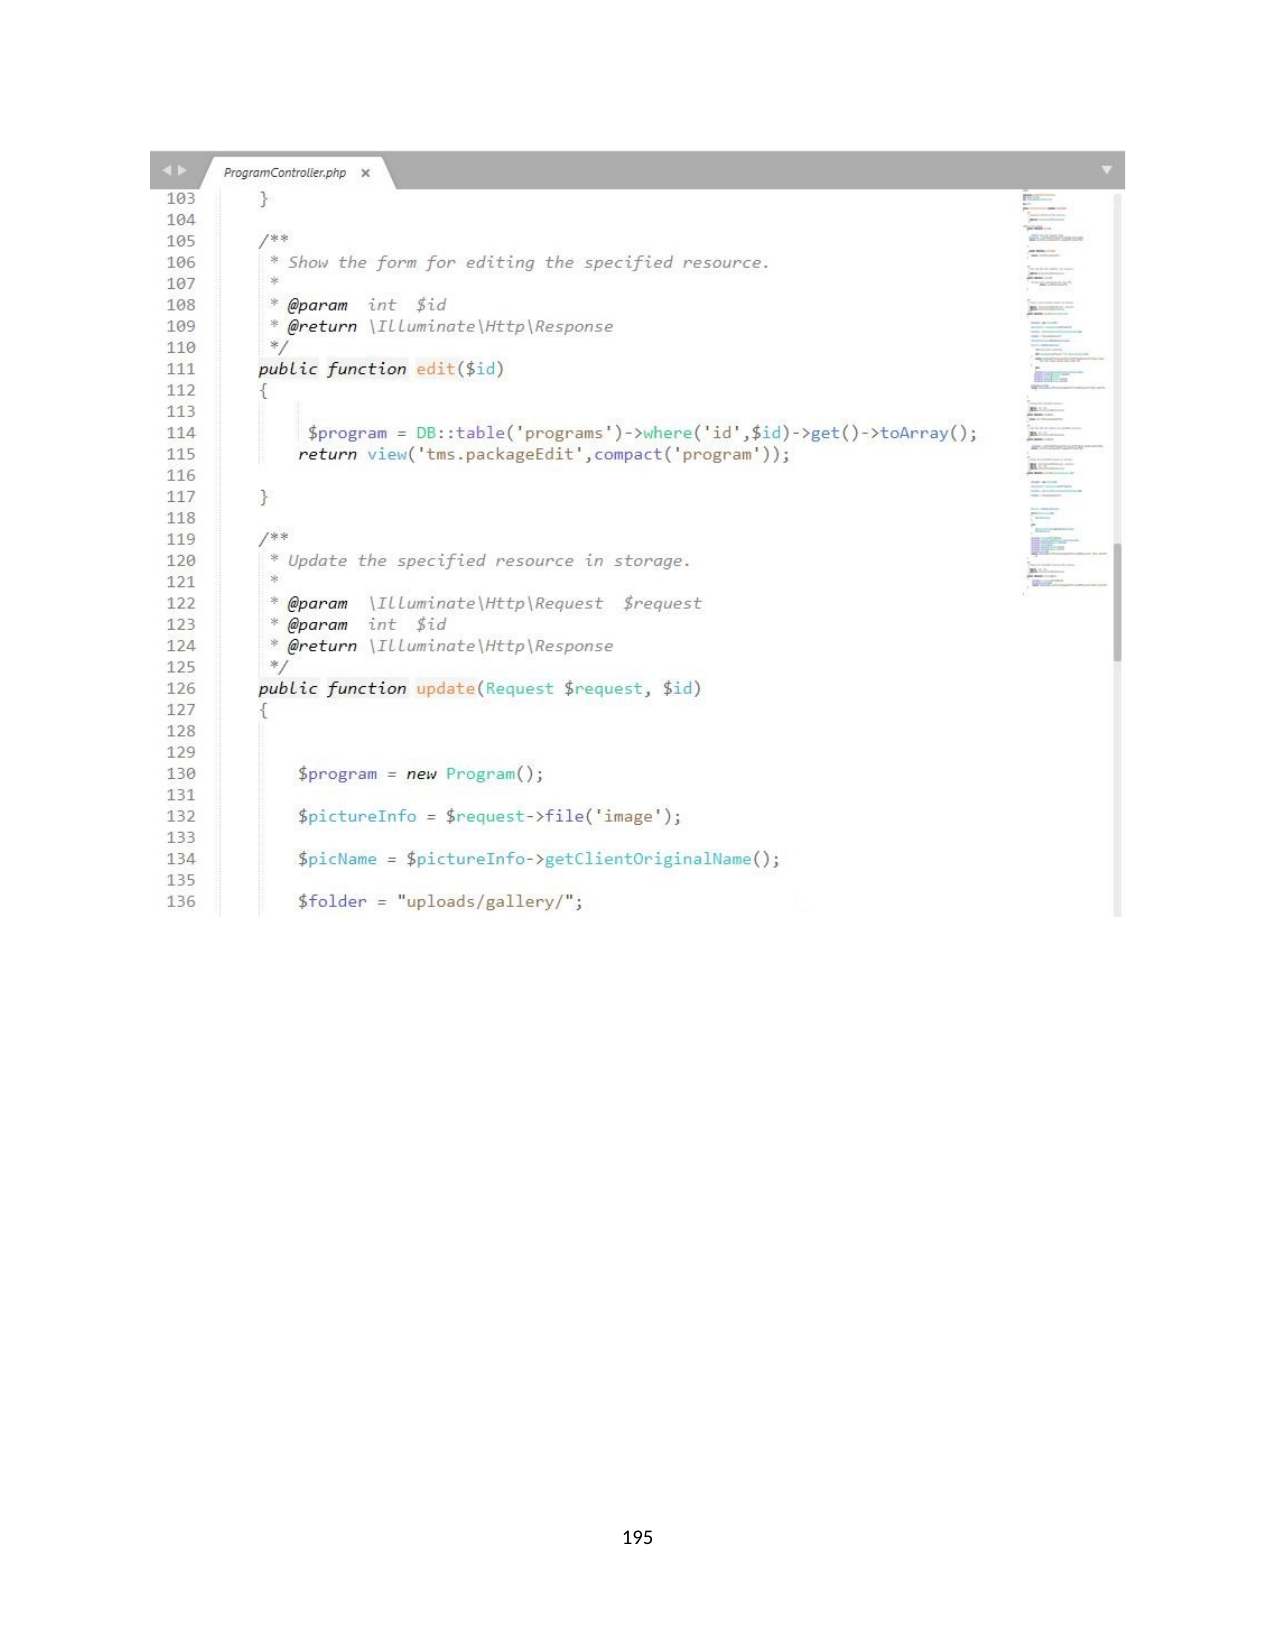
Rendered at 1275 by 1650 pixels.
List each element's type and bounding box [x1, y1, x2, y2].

picture [150, 150, 1125, 917]
